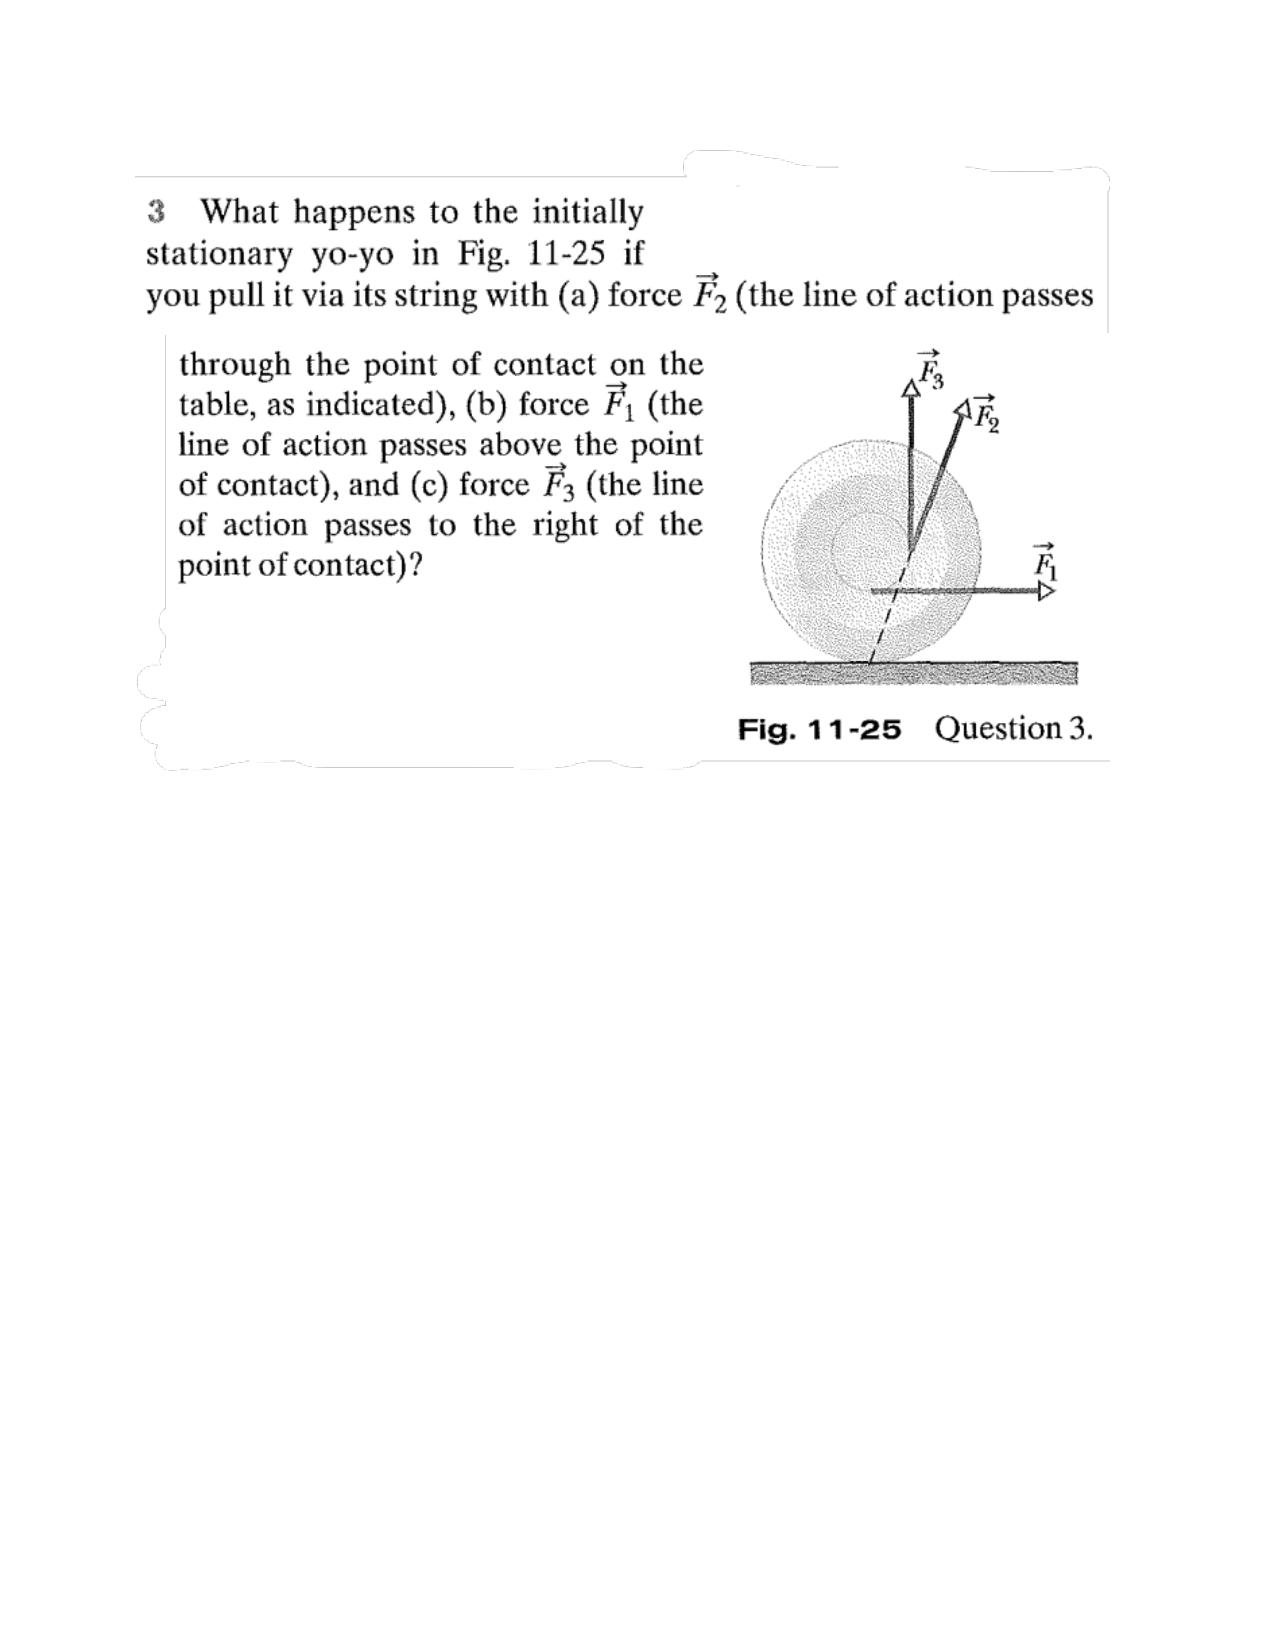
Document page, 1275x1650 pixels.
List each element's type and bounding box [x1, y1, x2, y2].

picture [135, 335, 1110, 772]
picture [135, 150, 1110, 333]
